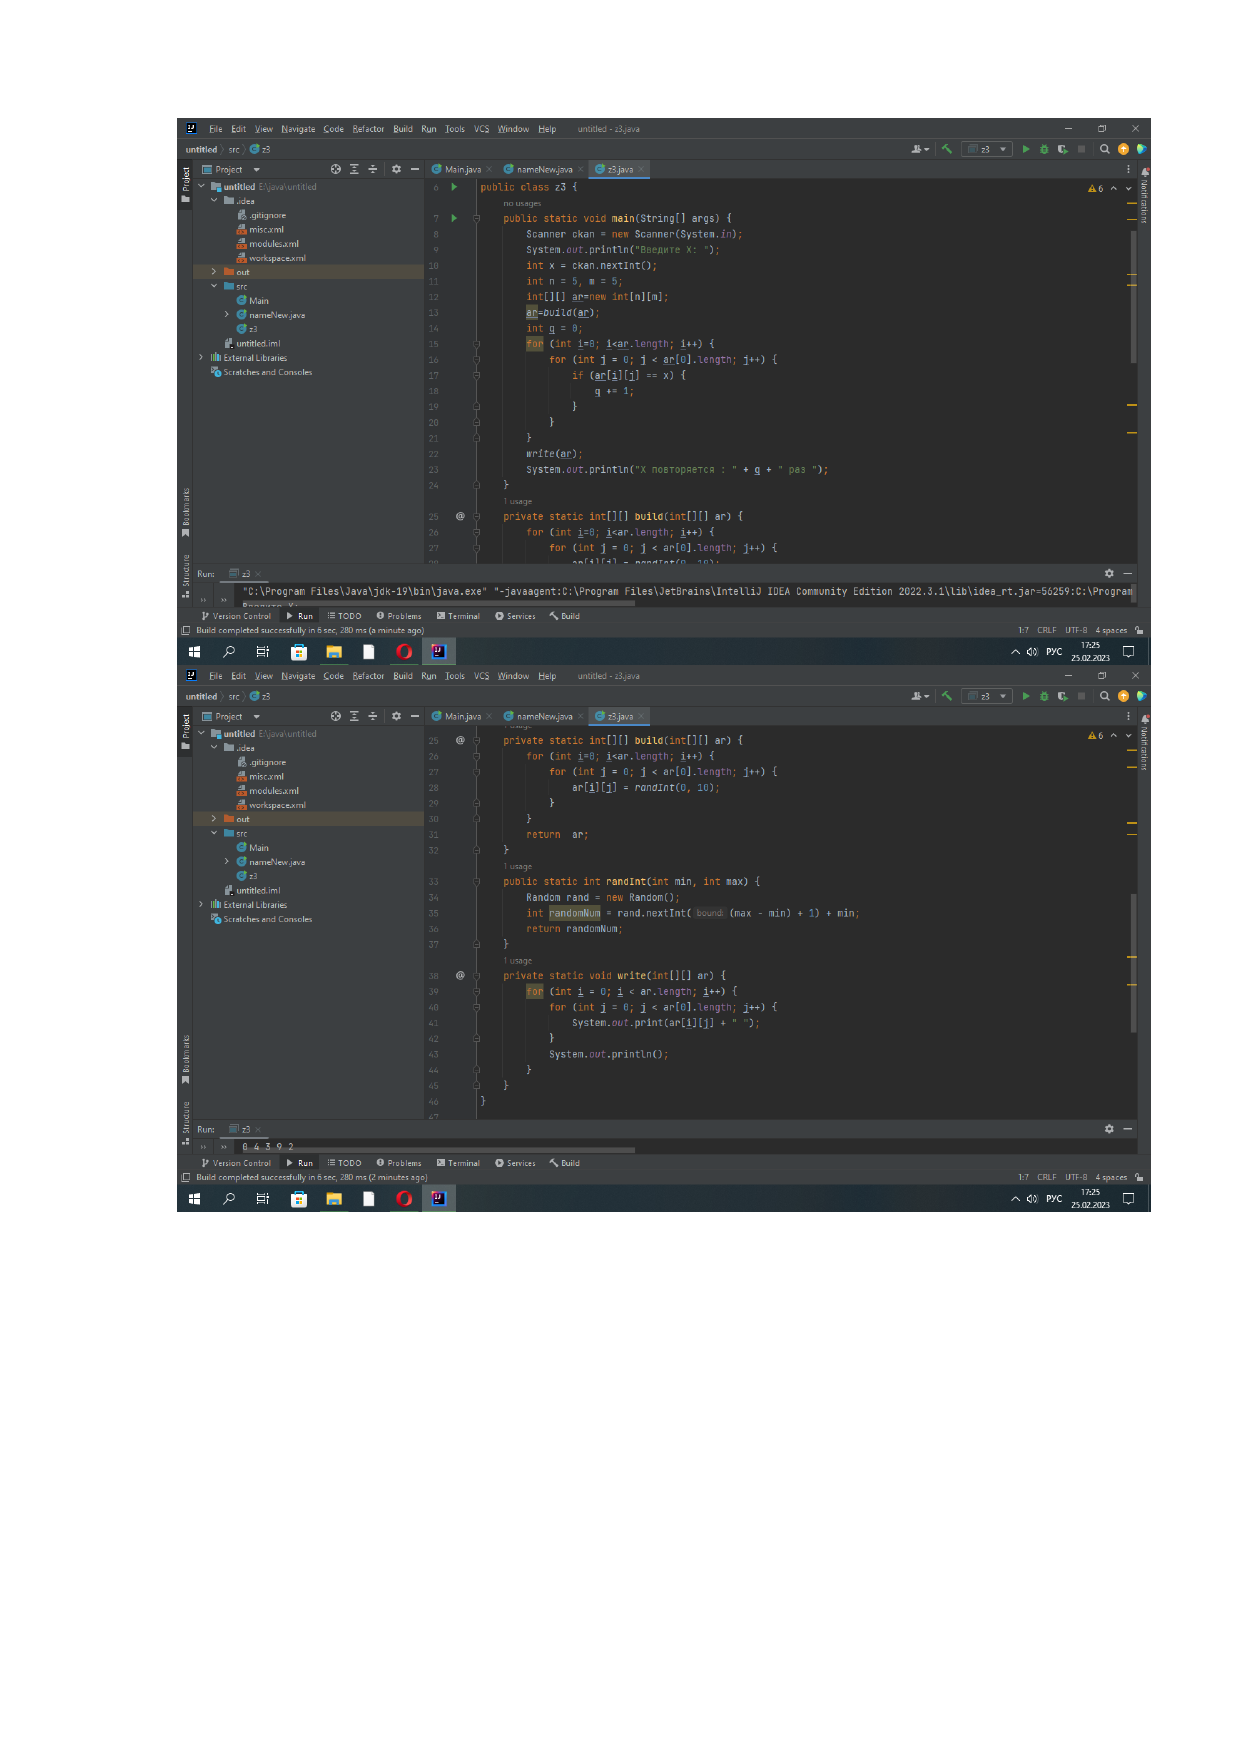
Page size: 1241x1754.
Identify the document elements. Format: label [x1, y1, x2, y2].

picture [177, 118, 1151, 1212]
